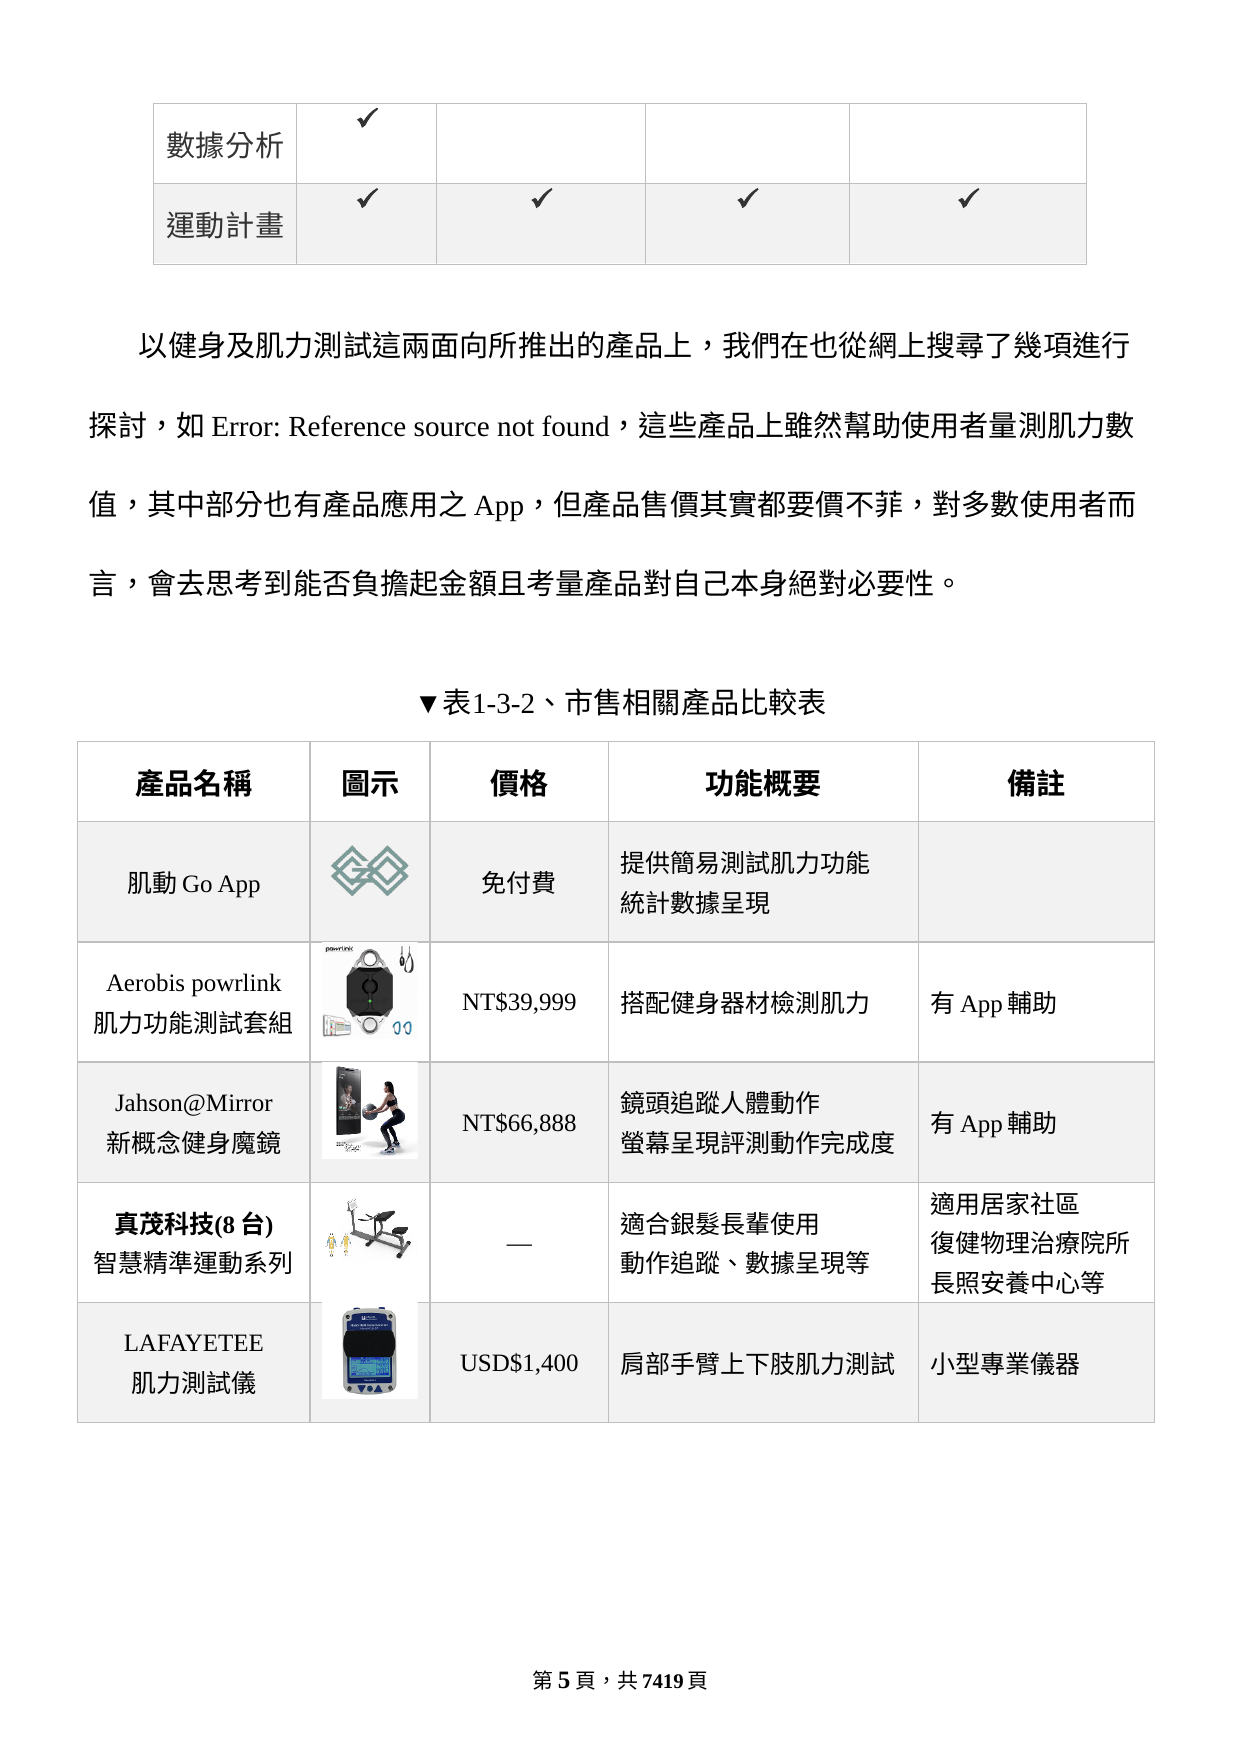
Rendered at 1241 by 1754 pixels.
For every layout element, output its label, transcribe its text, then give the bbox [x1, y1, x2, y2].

table_cell LAFAYETEE 肌力測試儀 [78, 1303, 309, 1422]
table_header 價格 [431, 742, 608, 821]
table_cell NT$39,999 [431, 943, 608, 1061]
table_cell 適合銀髮長輩使用 動作追蹤、數據呈現等 [609, 1183, 918, 1302]
table_cell Aerobis powrlink 肌力功能測試套組 [78, 943, 309, 1061]
table_cell 數據分析 [154, 104, 296, 183]
table_cell 有App輔助 [919, 943, 1154, 1061]
table_cell 免付費 [431, 822, 608, 941]
table_cell [646, 104, 849, 183]
table_cell 肩部手臂上下肢肌力測試 [609, 1303, 918, 1422]
table_cell [850, 184, 1086, 263]
table_header 備註 [919, 742, 1154, 821]
table_cell [437, 104, 645, 183]
picture [322, 942, 418, 1039]
picture [322, 1302, 418, 1399]
table_cell 有App輔助 [919, 1063, 1154, 1182]
table_cell 小型專業儀器 [919, 1303, 1154, 1422]
table_cell [437, 184, 645, 263]
picture [322, 822, 418, 919]
table_cell 鏡頭追蹤人體動作 螢幕呈現評測動作完成度 [609, 1063, 918, 1182]
table_header 功能概要 [609, 742, 918, 821]
table_cell 搭配健身器材檢測肌力 [609, 943, 918, 1061]
table_header 產品名稱 [78, 742, 309, 821]
table_cell [850, 104, 1086, 183]
table_cell 肌動Go App [78, 822, 309, 941]
table_cell [311, 943, 429, 1061]
picture [322, 1062, 418, 1159]
table_cell [311, 1303, 429, 1422]
table_cell [311, 1063, 429, 1182]
table_cell 適用居家社區 復健物理治療院所 長照安養中心等 [919, 1183, 1154, 1302]
table_cell [646, 184, 849, 263]
table_cell [297, 104, 436, 183]
table_cell — [431, 1183, 608, 1302]
picture [321, 1182, 419, 1263]
table_cell 提供簡易測試肌力功能 統計數據呈現 [609, 822, 918, 941]
table_cell [297, 184, 436, 263]
table_cell [919, 822, 1154, 941]
table_cell NT$66,888 [431, 1063, 608, 1182]
table_cell USD$1,400 [431, 1303, 608, 1422]
table_header 圖示 [311, 742, 429, 821]
table_cell Jahson@Mirror 新概念健身魔鏡 [78, 1063, 309, 1182]
table_cell 真茂科技(8台) 智慧精準運動系列 [78, 1183, 309, 1302]
table_cell [311, 1183, 429, 1302]
table_cell 運動計畫 [154, 184, 296, 263]
table_cell [311, 822, 429, 941]
